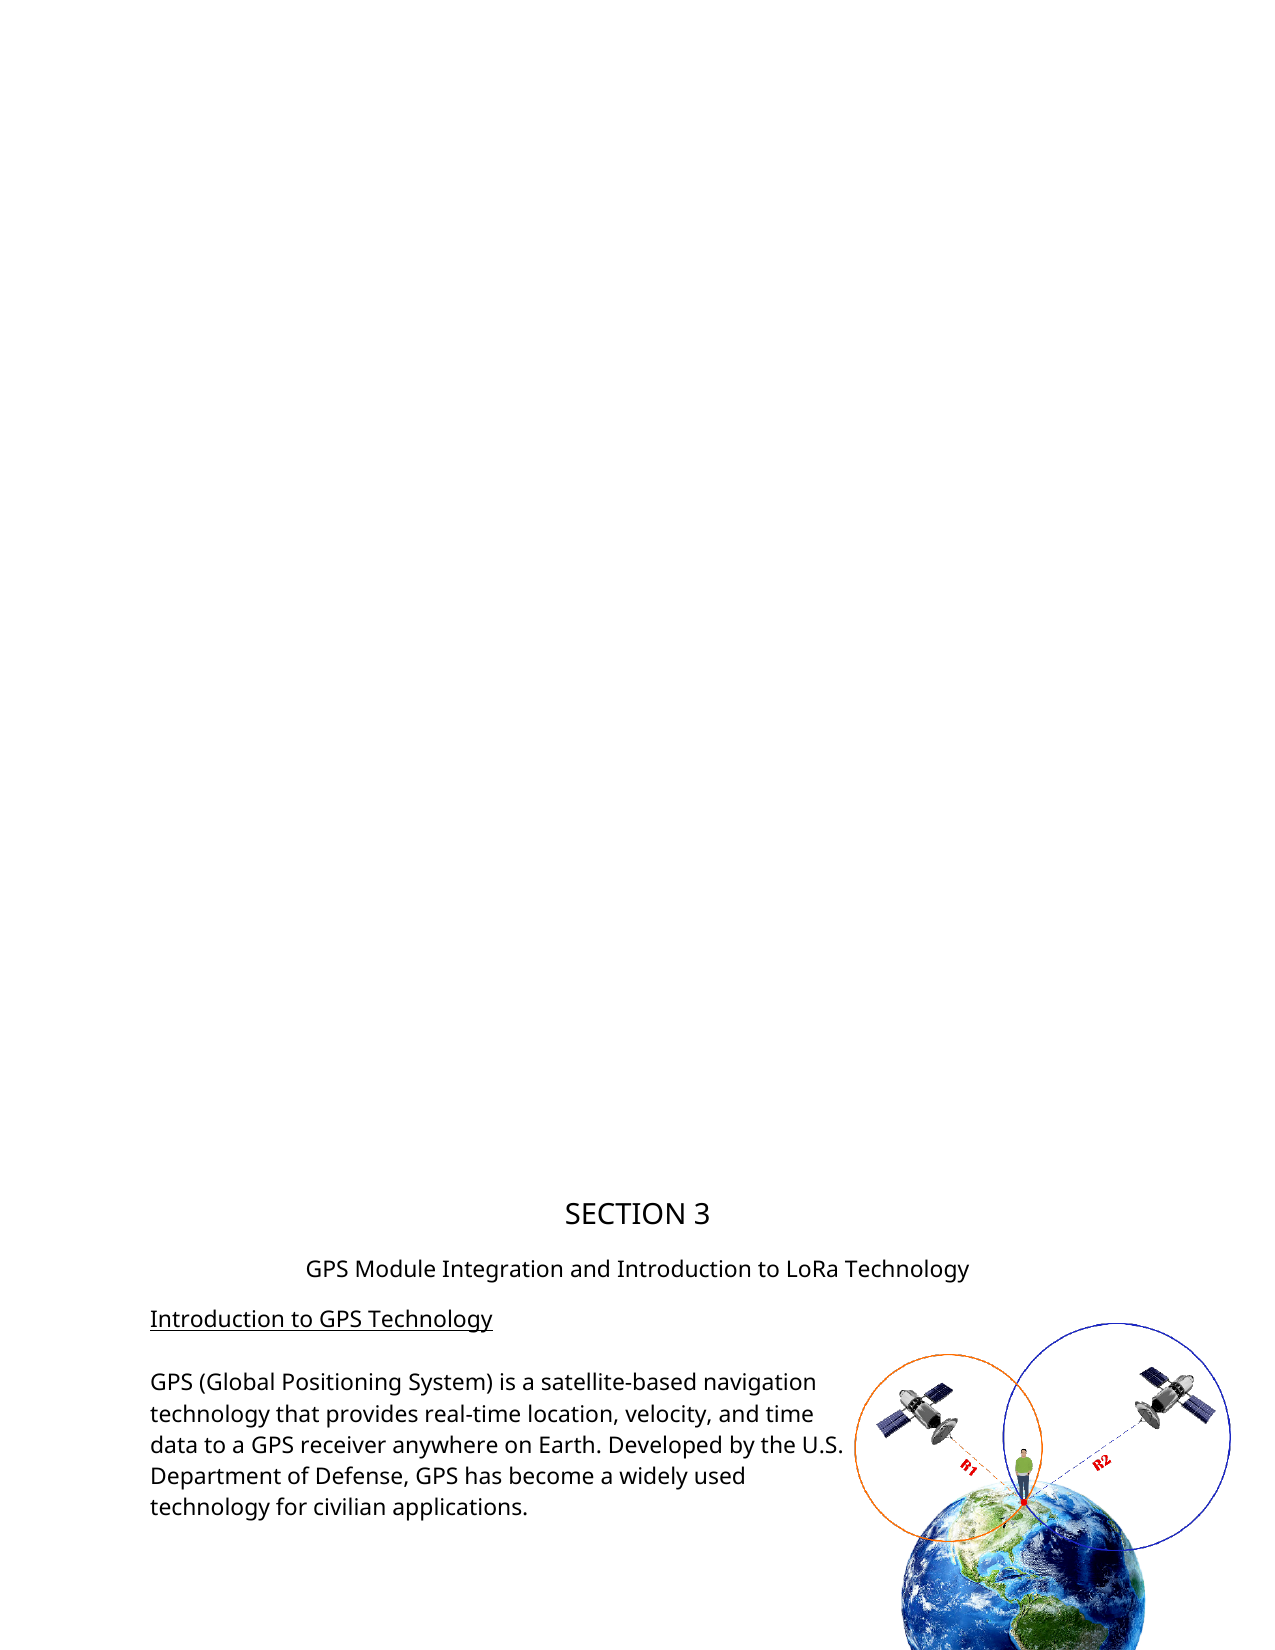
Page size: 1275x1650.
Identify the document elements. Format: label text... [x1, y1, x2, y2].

text Introduction to GPS Technology [150, 1303, 1125, 1335]
text SECTION 3 [150, 1193, 1125, 1233]
text GPS Module Integration and Introduction to LoRa Technology [150, 1253, 1125, 1284]
picture [850, 1320, 1236, 1650]
text GPS (Global Positioning System) is a satellite-based navigation technology that provides real-time location, velocity, and time data to a GPS receiver anywhere on Earth. Developed by the U.S. Department of Defense, GPS has become a widely used technology for civilian applications. [150, 1366, 850, 1523]
